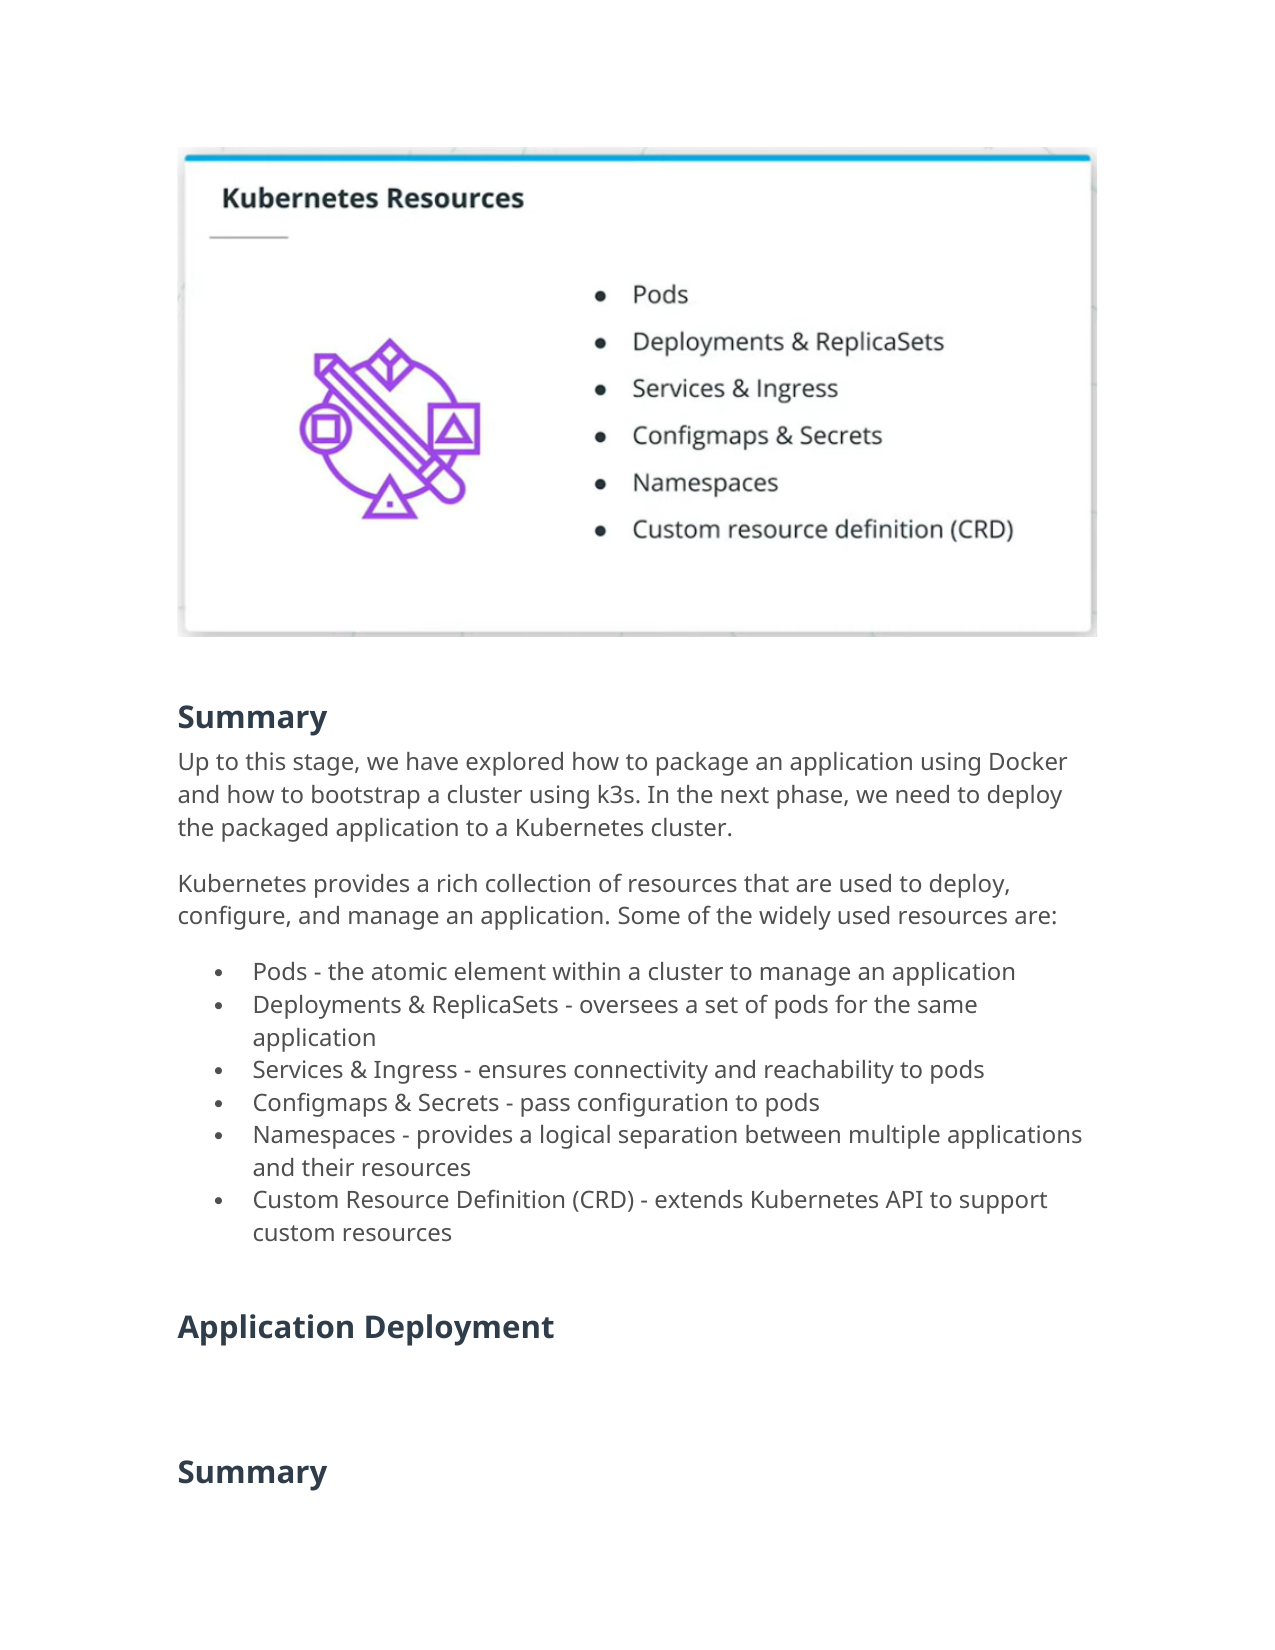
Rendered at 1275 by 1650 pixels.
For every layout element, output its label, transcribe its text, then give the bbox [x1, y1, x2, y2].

list Namespaces - provides a logical separation between multiple applications and their resources [215, 1118, 1098, 1183]
list Services & Ingress - ensures connectivity and reachability to pods [215, 1053, 1098, 1086]
text Kubernetes provides a rich collection of resources that are used to deploy, configure, and manage an application. Some of the widely used resources are: [177, 866, 1098, 932]
list Pods - the atomic element within a cluster to manage an application [215, 955, 1098, 988]
text Up to this stage, we have explored how to package an application using Docker and how to bootstrap a cluster using k3s. In the next phase, we need to deploy the packaged application to a Kubernetes cluster. [177, 745, 1098, 843]
text Summary [177, 695, 1098, 737]
list Configmaps & Secrets - pass configuration to pods [215, 1086, 1098, 1118]
text Application Deployment [177, 1305, 1098, 1347]
subtitle Summary [177, 1451, 1098, 1493]
list Deployments & ReplicaSets - oversees a set of pods for the same application [215, 988, 1098, 1053]
picture [177, 147, 1098, 637]
list Custom Resource Definition (CRD) - extends Kubernetes API to support custom resources [215, 1183, 1098, 1248]
